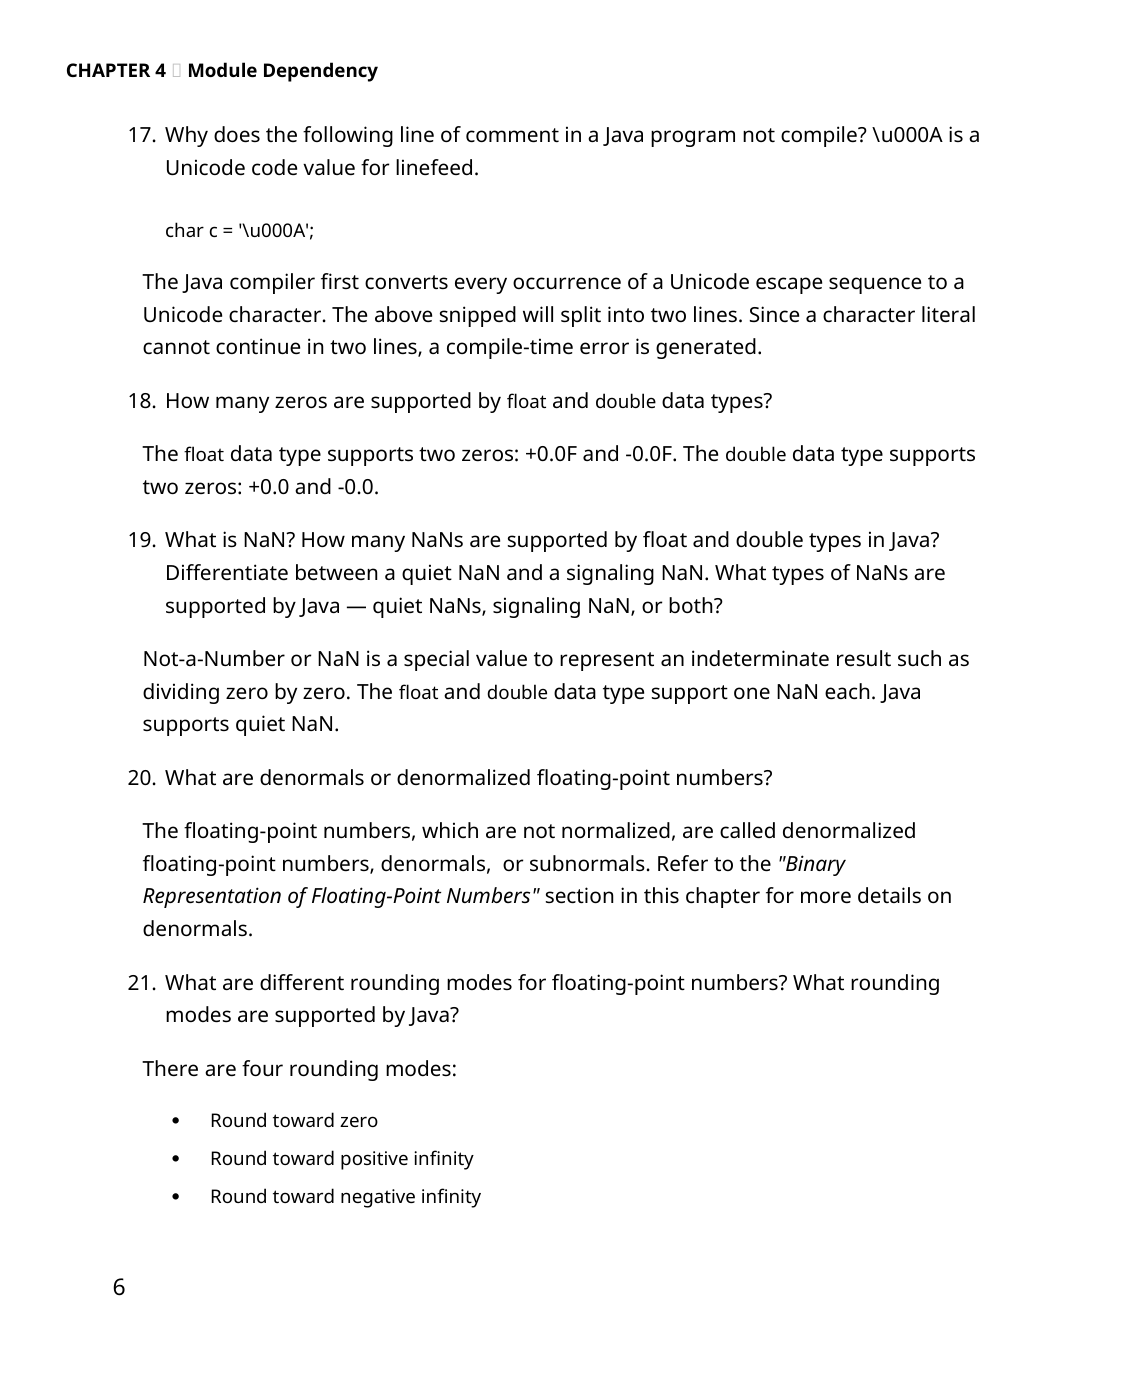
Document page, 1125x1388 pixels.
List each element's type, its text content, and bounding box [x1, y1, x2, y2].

text The float data type supports two zeros: +0.0F and -0.0F. The double data type supports two zeros: +0.0 and -0.0. [142, 439, 982, 501]
text What is NaN? How many NaNs are supported by float and double types in Java? Differentiate between a quiet NaN and a signaling NaN. What types of NaNs are supported by Java — quiet NaNs, signaling NaN, or both? [127, 526, 1012, 619]
text What are different rounding modes for floating-point numbers? What rounding modes are supported by Java? [127, 968, 1012, 1029]
text Round toward negative infinity [172, 1183, 1012, 1209]
text The floating-point numbers, which are not normalized, are called denormalized floating-point numbers, denormals, or subnormals. Refer to the "Binary Representation of Floating-Point Numbers" section in this chapter for more details on denormals. [142, 816, 982, 943]
text The Java compiler first converts every occurrence of a Unicode escape sequence to a Unicode character. The above snipped will split into two lines. Since a character literal cannot continue in two lines, a compile-time error is generated. [142, 267, 982, 361]
text Why does the following line of comment in a Java program not compile? \u000A is a Unicode code value for linefeed. char c = '\u000A'; [127, 120, 1012, 243]
text Round toward zero [172, 1107, 1012, 1133]
text How many zeros are supported by float and double data types? [127, 386, 1012, 414]
text Not-a-Number or NaN is a special value to represent an indeterminate result such as dividing zero by zero. The float and double data type support one NaN each. Java supports quiet NaN. [142, 644, 982, 738]
text There are four rounding modes: [142, 1054, 982, 1082]
text What are denormals or denormalized floating-point numbers? [127, 763, 1012, 791]
text Round toward positive infinity [172, 1145, 1012, 1171]
